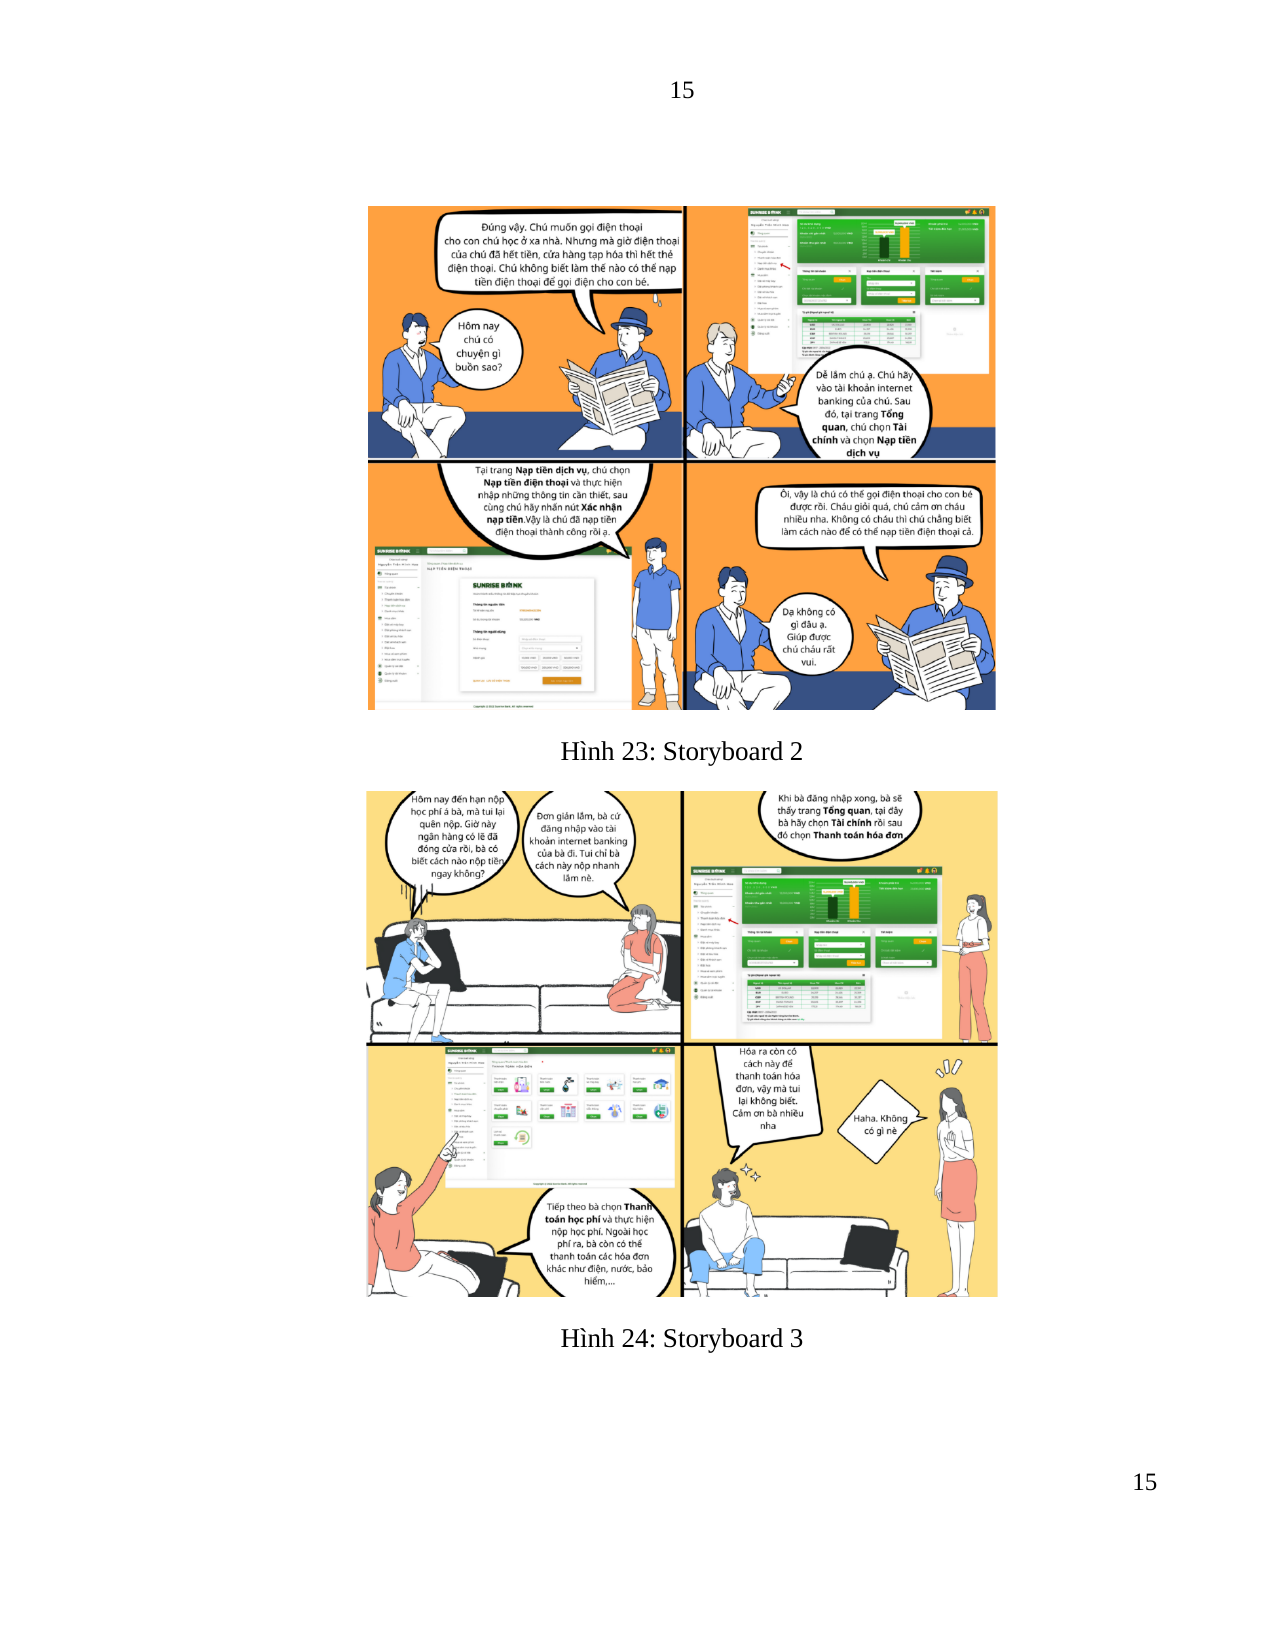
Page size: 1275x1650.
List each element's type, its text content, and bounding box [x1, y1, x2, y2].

picture [368, 206, 996, 710]
text Hình 24: Storyboard 3 [207, 1322, 1157, 1353]
picture [366, 791, 998, 1297]
